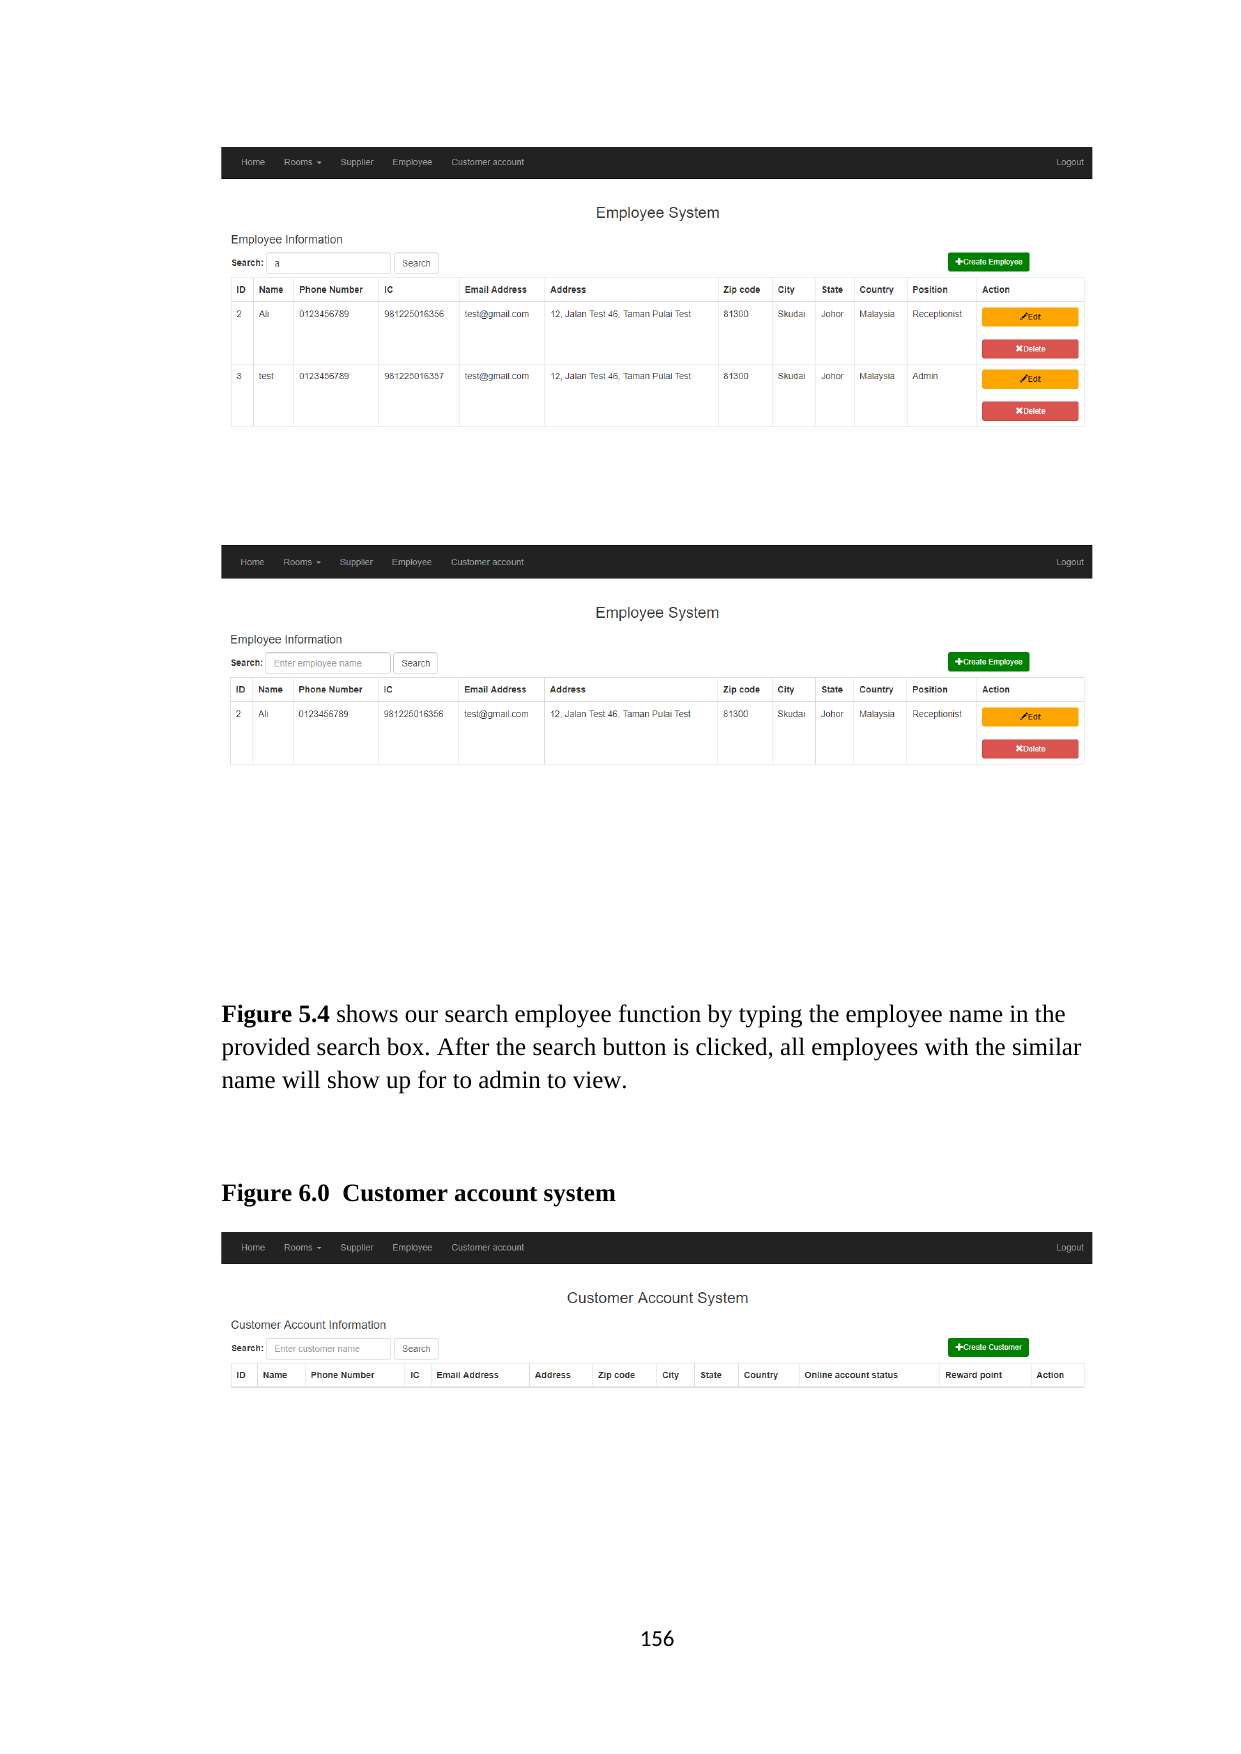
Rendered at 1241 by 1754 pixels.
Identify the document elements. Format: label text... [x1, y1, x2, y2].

picture [221, 545, 1093, 921]
text Figure 5.4 shows our search employee function by typing the employee name in the provided search box. After the search button is clicked, all employees with the similar name will show up for to admin to view. [221, 999, 1092, 1094]
text Figure 6.0 Customer account system [221, 1178, 1092, 1207]
picture [221, 147, 1093, 521]
picture [221, 1232, 1093, 1606]
